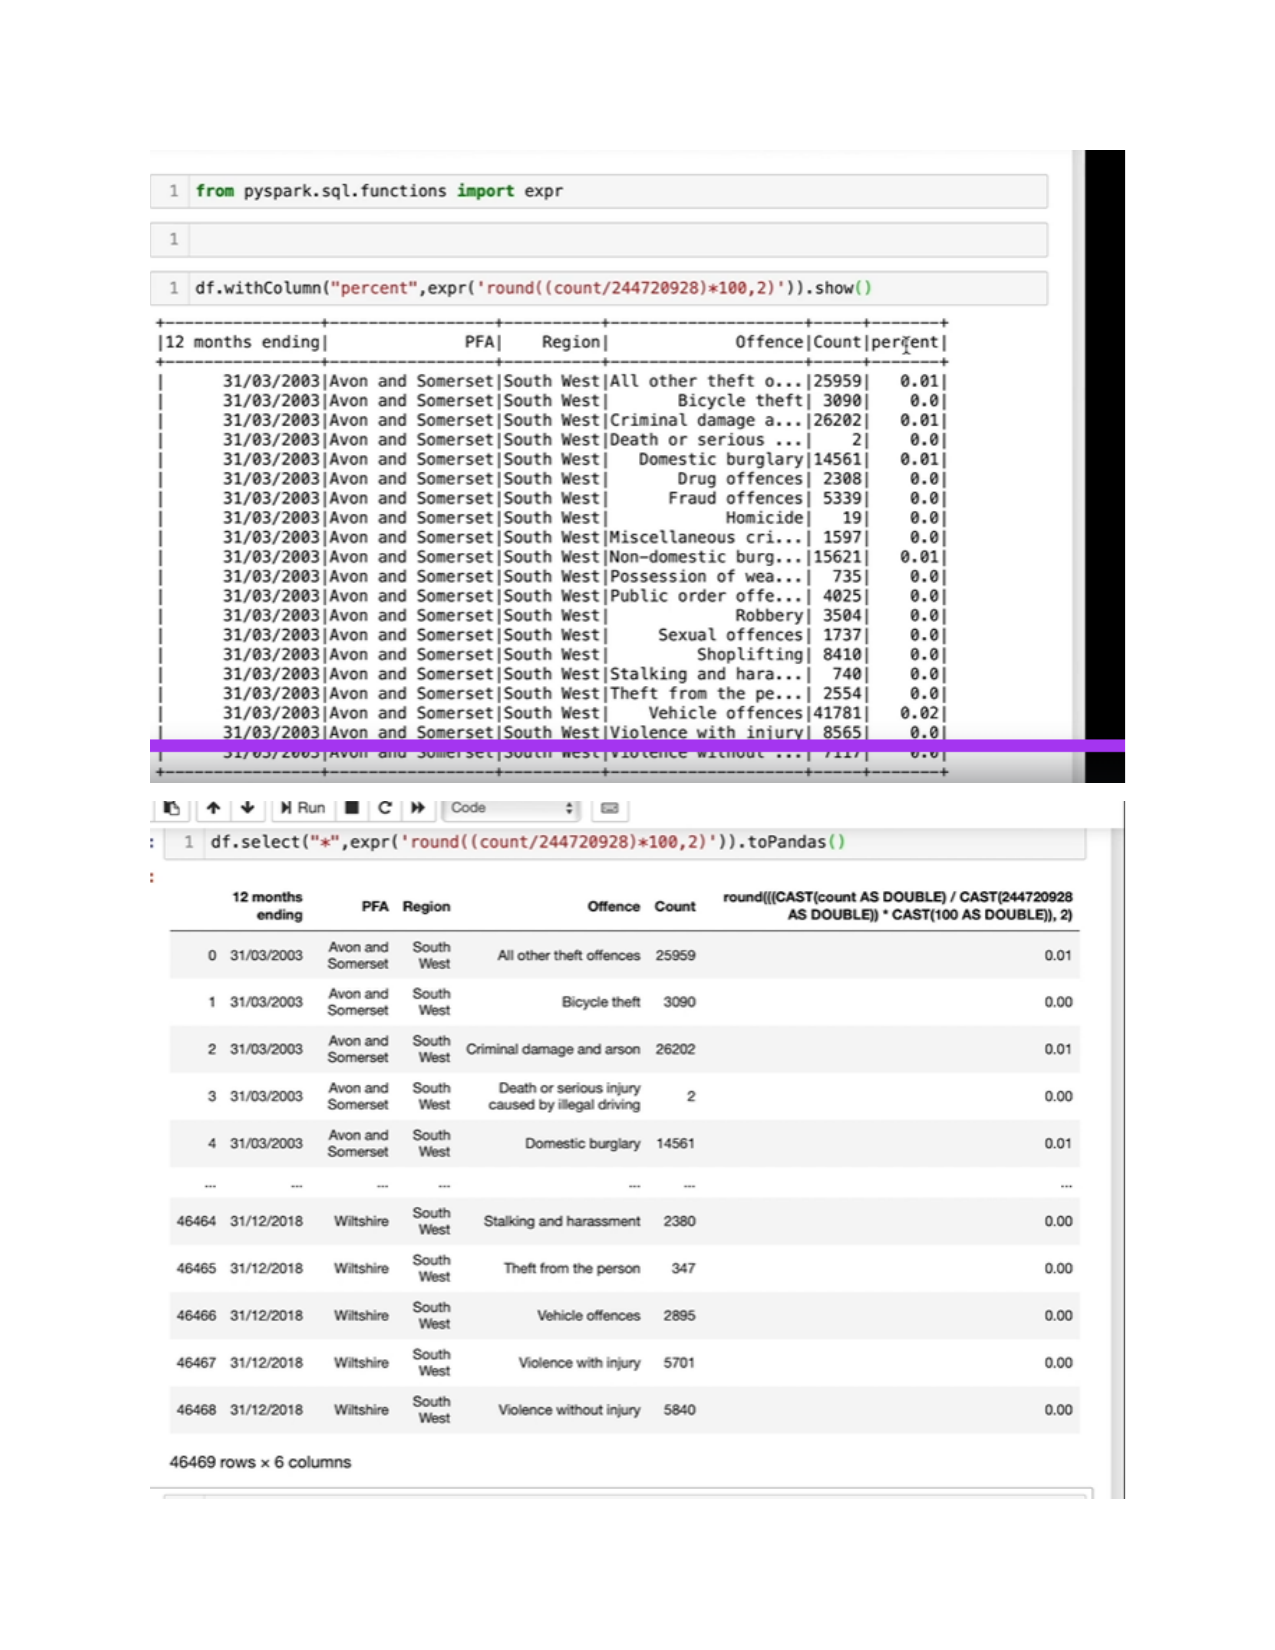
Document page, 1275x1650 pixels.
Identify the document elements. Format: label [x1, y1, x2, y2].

picture [150, 150, 1125, 783]
picture [150, 801, 1125, 1499]
